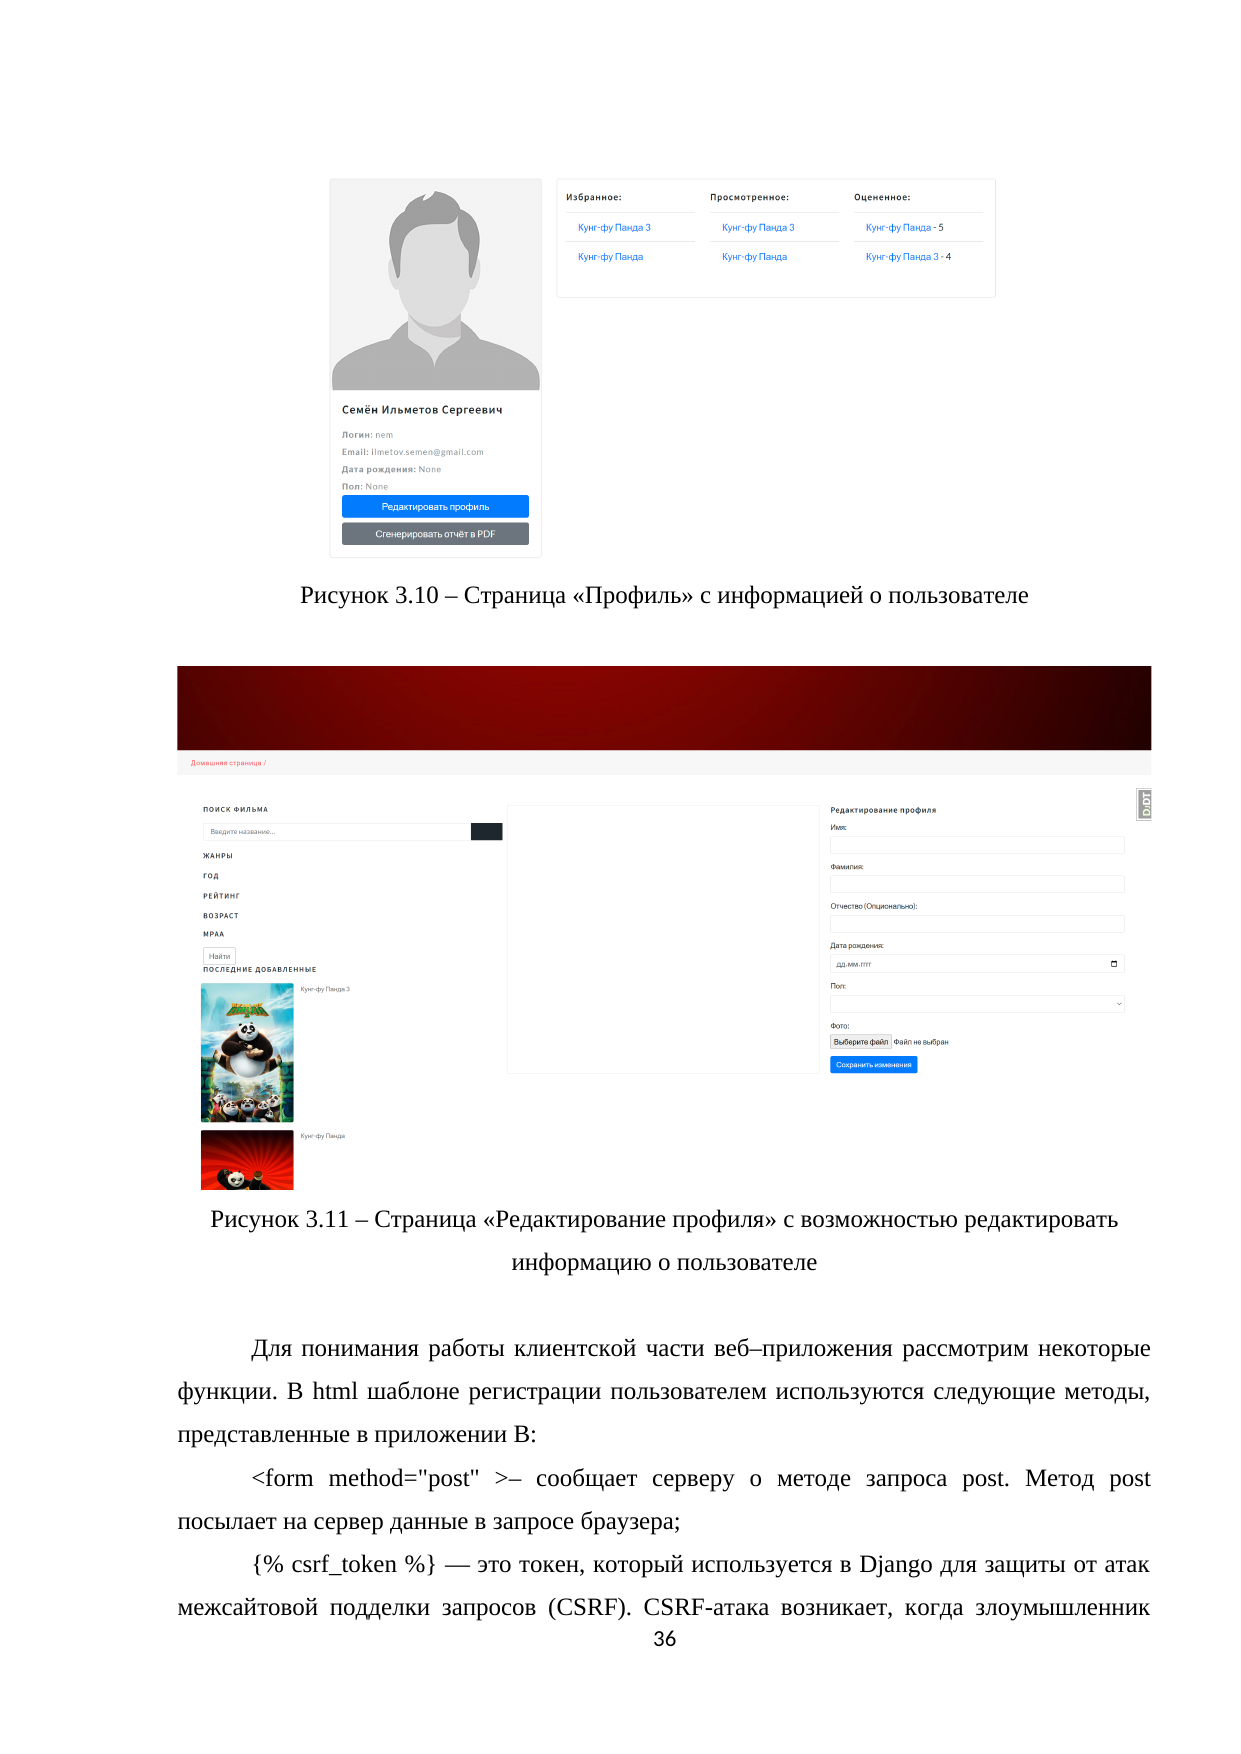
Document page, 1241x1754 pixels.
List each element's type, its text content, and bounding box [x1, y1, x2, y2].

text <form method="post" >– сообщает серверу о методе запроса post. Метод post посылает на сервер данные в запросе браузера; [177, 1463, 1152, 1534]
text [177, 1549, 1152, 1621]
picture [321, 161, 1008, 567]
text Для понимания работы клиентской части веб–приложения рассмотрим некоторые функции. В html шаблоне регистрации пользователем используются следующие методы, представленные в приложении В:Начало формы [177, 1333, 1152, 1448]
picture [177, 666, 1152, 1190]
text Рисунок 3.10 – Страница «Профиль» с информацией о пользователе [177, 581, 1152, 609]
text Рисунок 3.11 – Страница «Редактирование профиля» с возможностью редактировать информацию о пользователе [177, 1204, 1152, 1276]
